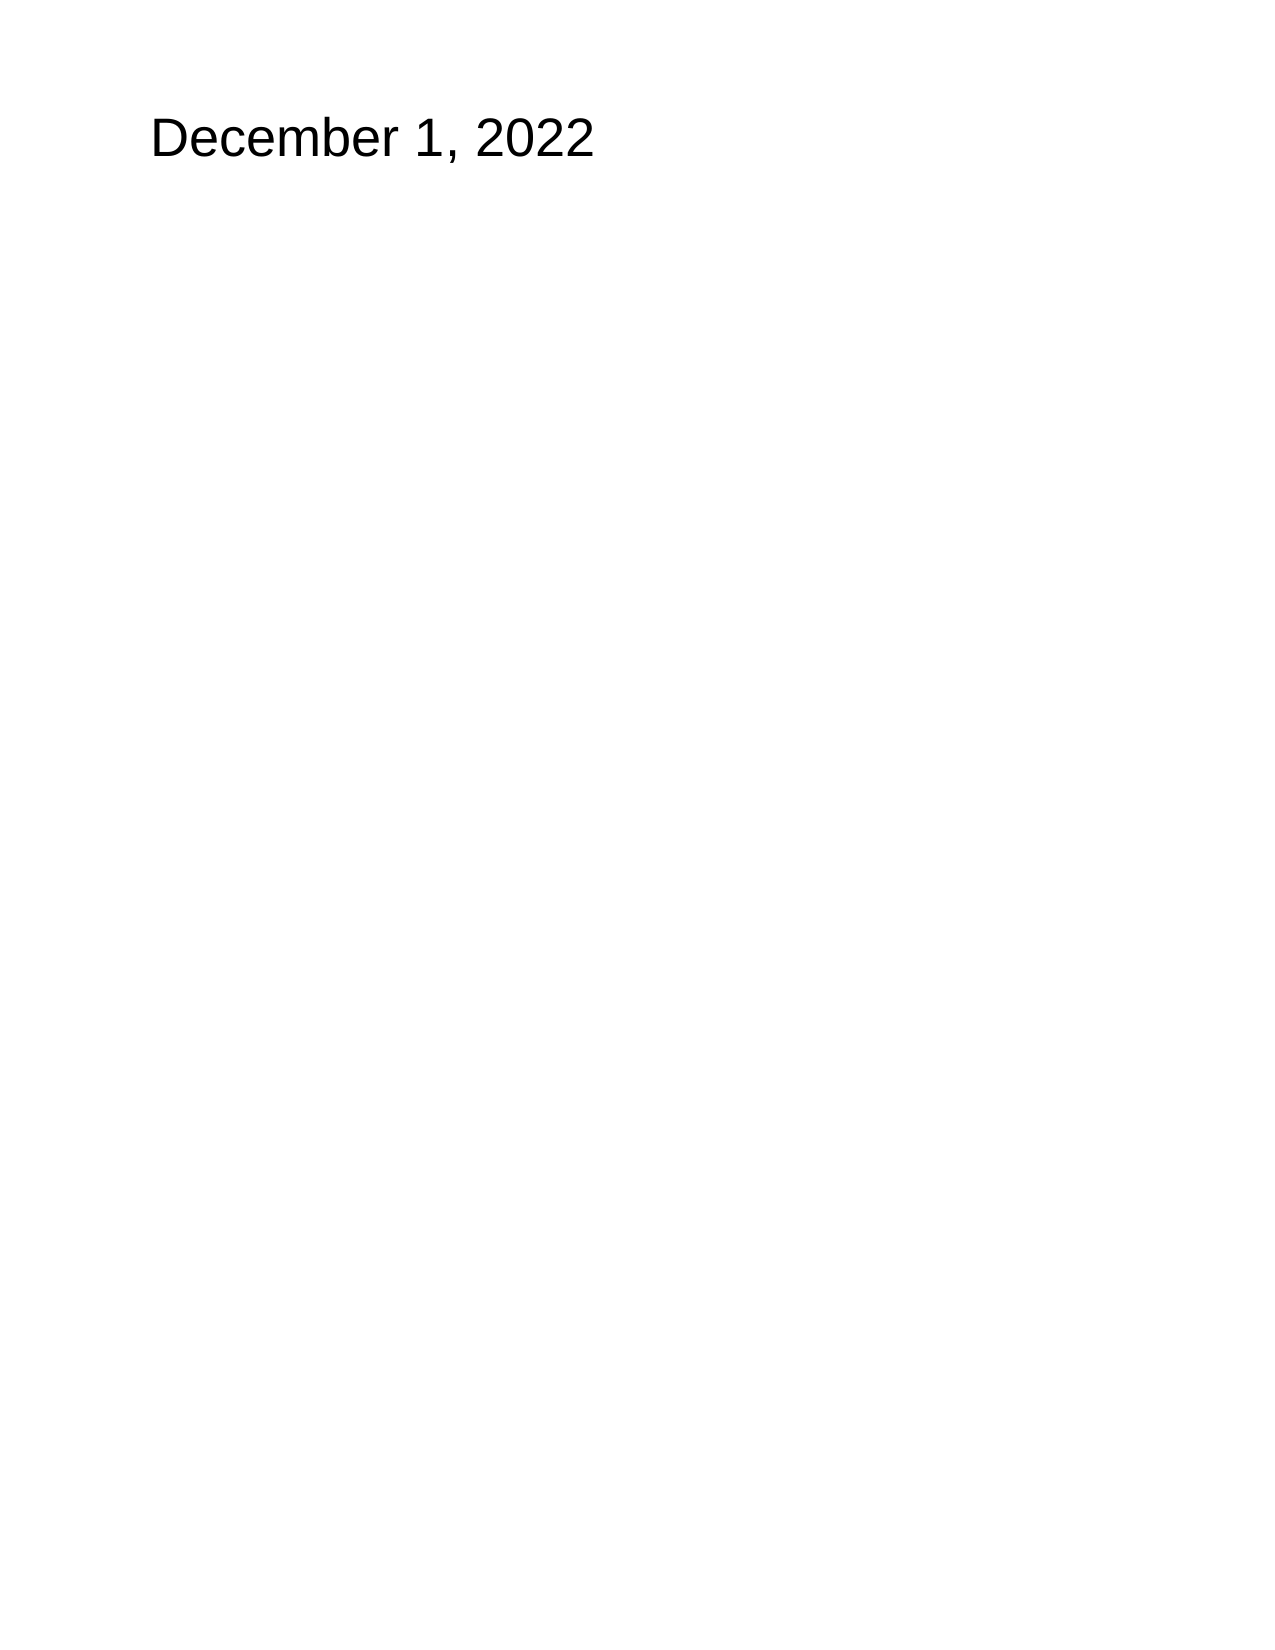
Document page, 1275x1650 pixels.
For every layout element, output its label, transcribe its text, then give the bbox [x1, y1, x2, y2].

title December 1, 2022 [150, 105, 1125, 167]
